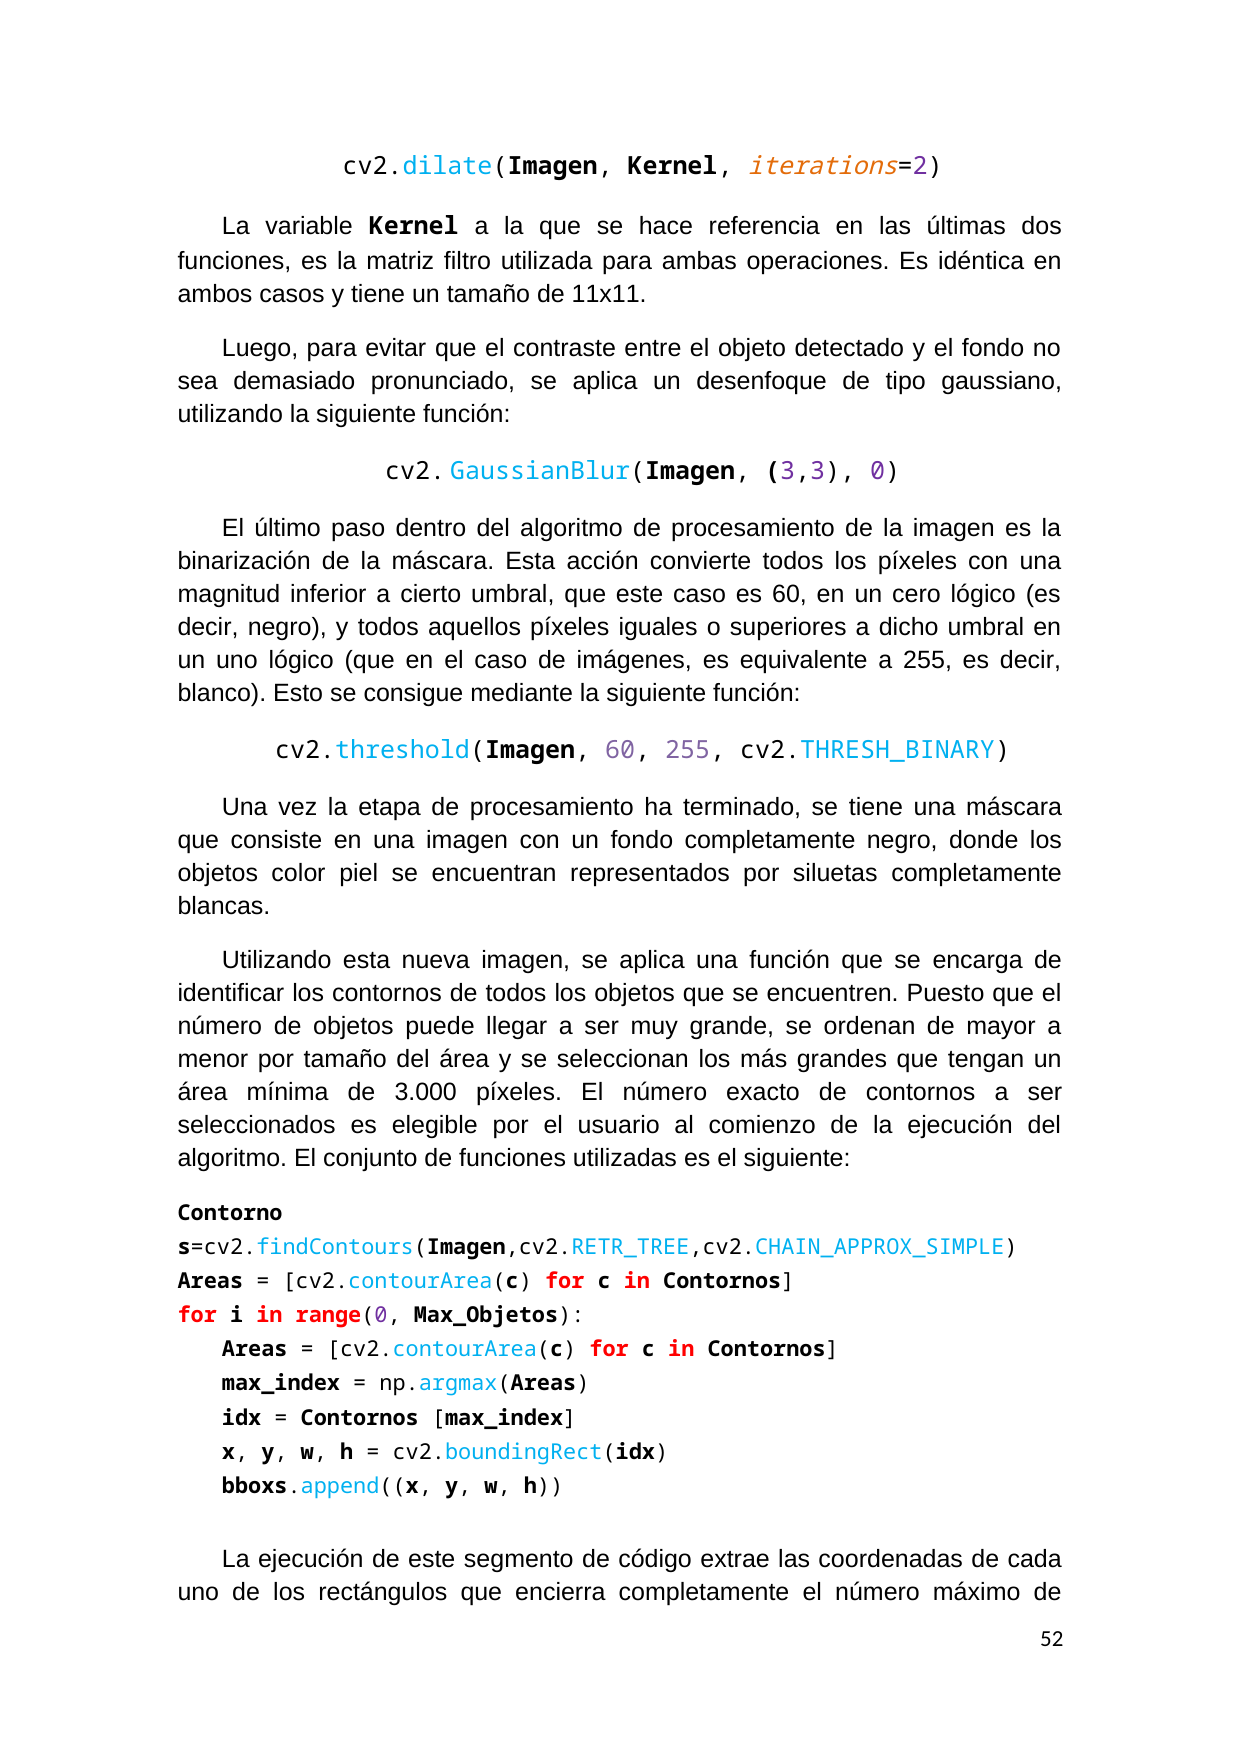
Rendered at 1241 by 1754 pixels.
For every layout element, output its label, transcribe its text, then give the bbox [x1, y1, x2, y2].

text La variable Kernel a la que se hace referencia en las últimas dos funciones, es la matriz filtro utilizada para ambas operaciones. Es idéntica en ambos casos y tiene un tamaño de 11x11. [177, 208, 1063, 308]
text cv2.threshold(Imagen, 60, 255, cv2.THRESH_BINARY) [177, 732, 1063, 766]
text for i in range(0, Max_Objetos): [177, 1299, 1063, 1329]
text bboxs.append((x, y, w, h)) [177, 1470, 1063, 1500]
text cv2.dilate(Imagen, Kernel, iterations=2) [177, 148, 1063, 182]
text max_index = np.argmax(Areas) [177, 1367, 1063, 1397]
text Utilizando esta nueva imagen, se aplica una función que se encarga de identificar los contornos de todos los objetos que se encuentren. Puesto que el número de objetos puede llegar a ser muy grande, se ordenan de mayor a menor por tamaño del área y se seleccionan los más grandes que tengan un área mínima de 3.000 píxeles. El número exacto de contornos a ser seleccionados es elegible por el usuario al comienzo de la ejecución del algoritmo. El conjunto de funciones utilizadas es el siguiente: [177, 944, 1063, 1171]
text cv2. GaussianBlur(Imagen, (3,3), 0) [222, 453, 1063, 487]
text Una vez la etapa de procesamiento ha terminado, se tiene una máscara que consiste en una imagen con un fondo completamente negro, donde los objetos color piel se encuentran representados por siluetas completamente blancas. [177, 792, 1063, 919]
text Areas = [cv2.contourArea(c) for c in Contornos] [177, 1333, 1063, 1363]
text Contornos=cv2.findContours(Imagen,cv2.RETR_TREE,cv2.CHAIN_APPROX_SIMPLE) [177, 1197, 1063, 1261]
text idx = Contornos [max_index] [177, 1402, 1063, 1431]
text Luego, para evitar que el contraste entre el objeto detectado y el fondo no sea demasiado pronunciado, se aplica un desenfoque de tipo gaussiano, utilizando la siguiente función: [177, 333, 1063, 428]
text Areas = [cv2.contourArea(c) for c in Contornos] [177, 1265, 1063, 1295]
text El último paso dentro del algoritmo de procesamiento de la imagen es la binarización de la máscara. Esta acción convierte todos los píxeles con una magnitud inferior a cierto umbral, que este caso es 60, en un cero lógico (es decir, negro), y todos aquellos píxeles iguales o superiores a dicho umbral en un uno lógico (que en el caso de imágenes, es equivalente a 255, es decir, blanco). Esto se consigue mediante la siguiente función: [177, 513, 1063, 707]
text x, y, w, h = cv2.boundingRect(idx) [177, 1436, 1063, 1466]
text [177, 1544, 1063, 1606]
